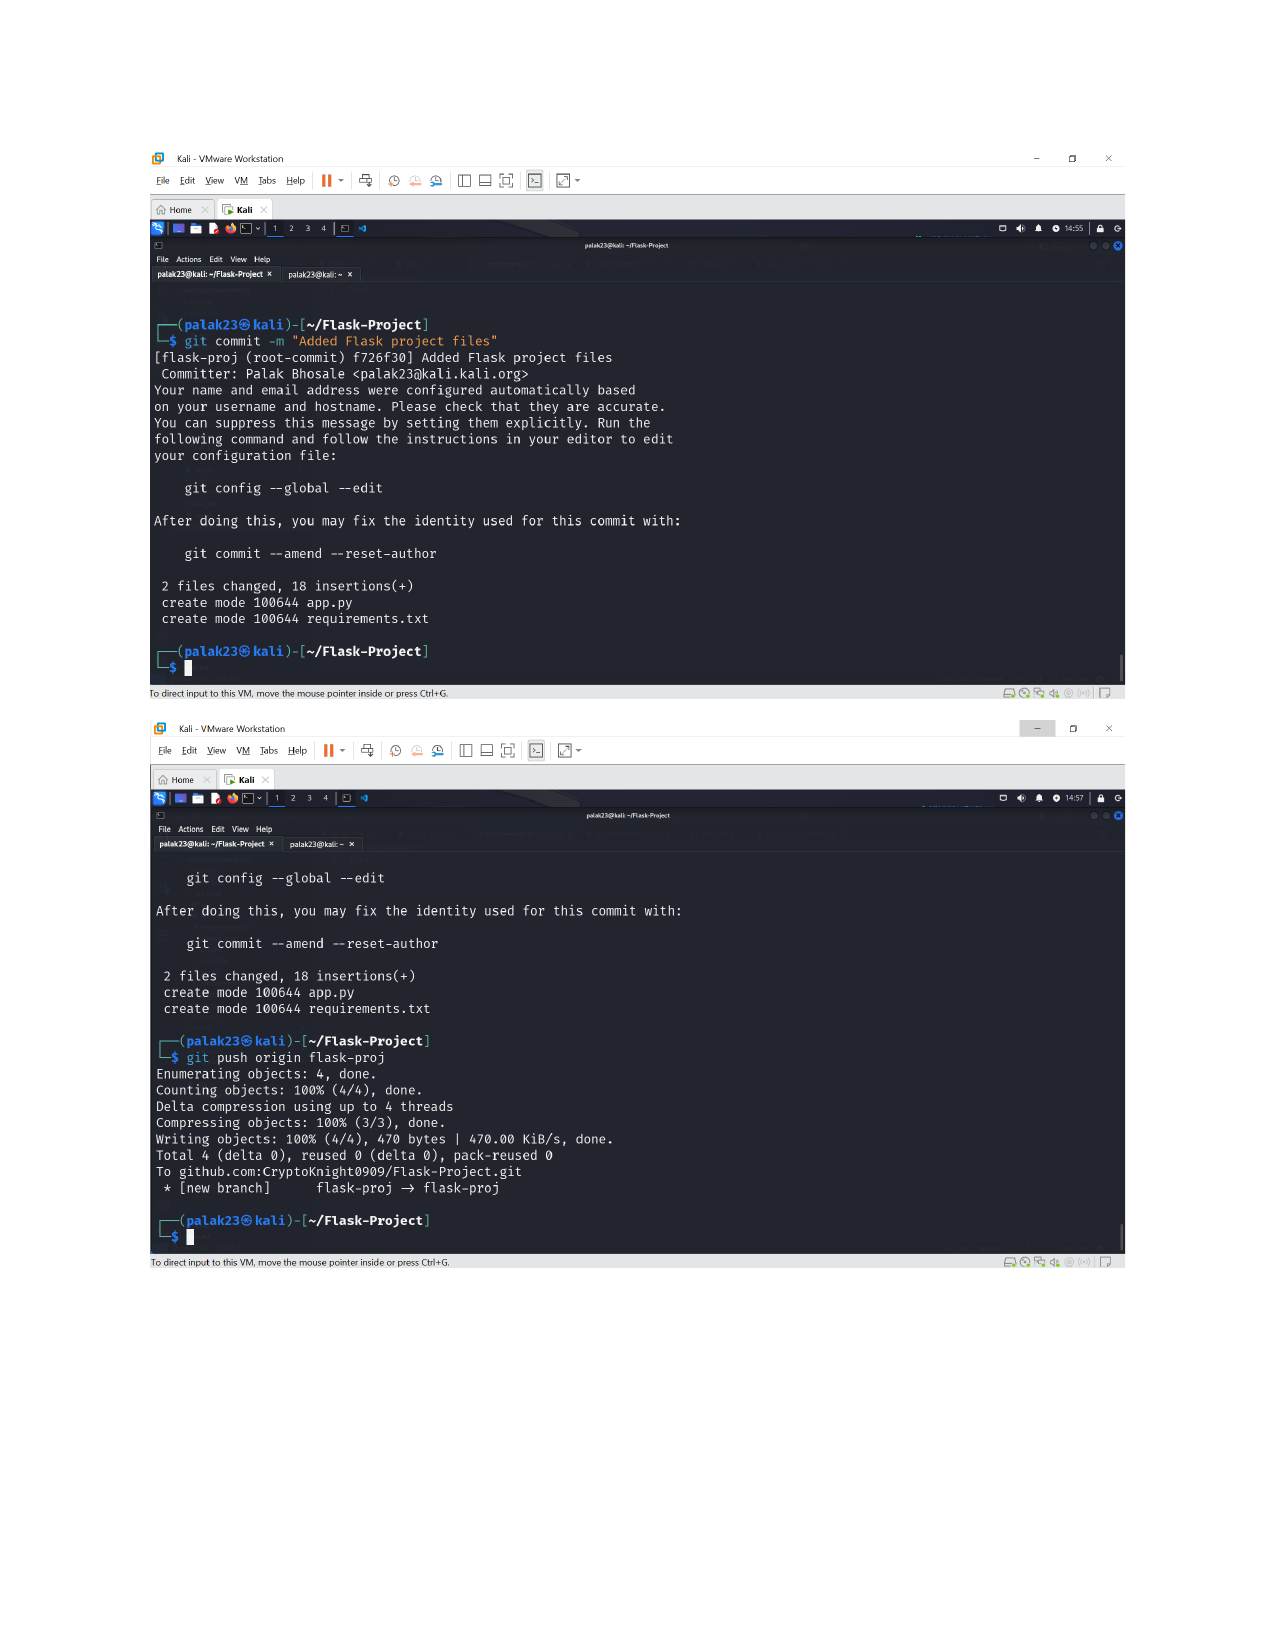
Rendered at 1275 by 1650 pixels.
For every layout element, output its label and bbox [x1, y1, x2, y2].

picture [150, 150, 1125, 699]
picture [150, 720, 1125, 1268]
